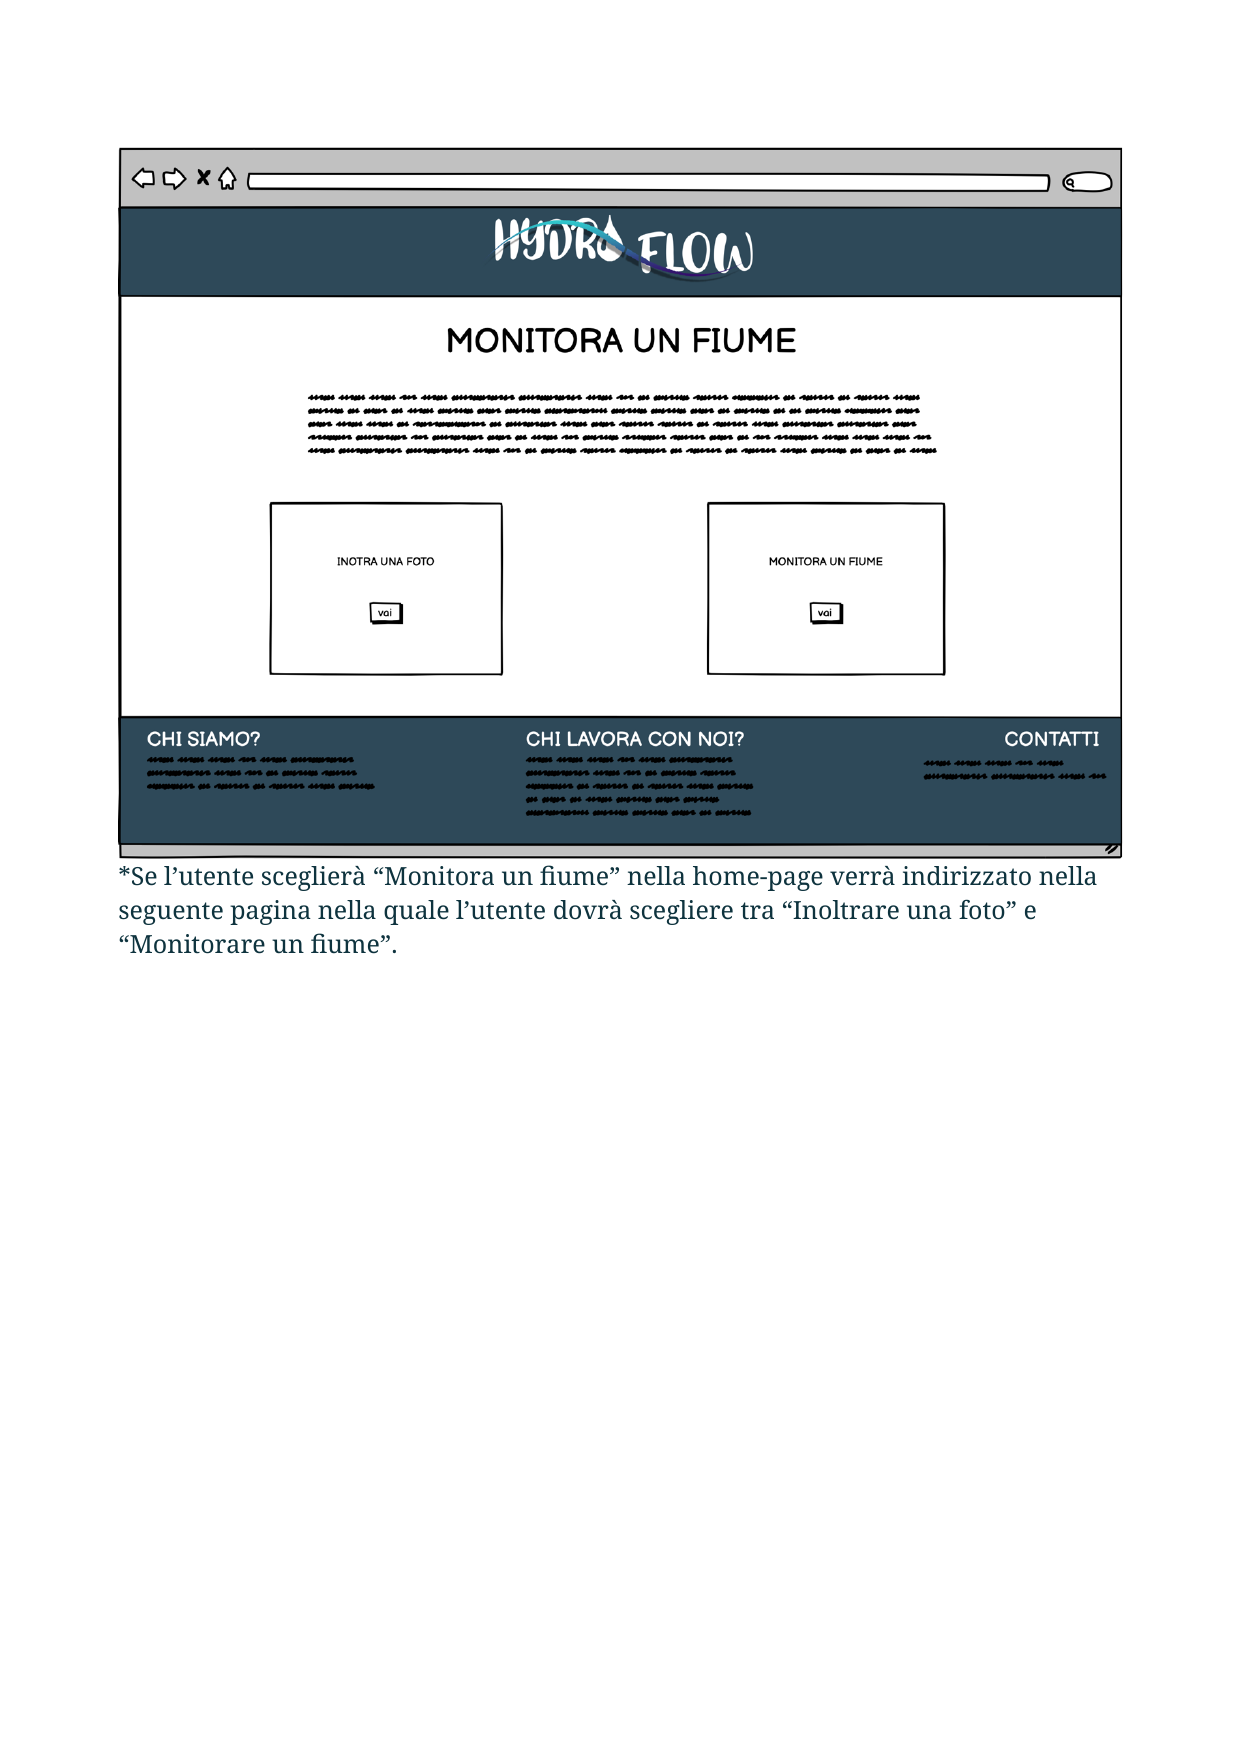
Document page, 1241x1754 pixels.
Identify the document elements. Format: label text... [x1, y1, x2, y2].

text *Se l’utente sceglierà “Monitora un fiume” nella home-page verrà indirizzato nella seguente pagina nella quale l’utente dovrà scegliere tra “Inoltrare una foto” e “Monitorare un fiume”. [397, 859, 1122, 961]
picture [118, 147, 1123, 859]
